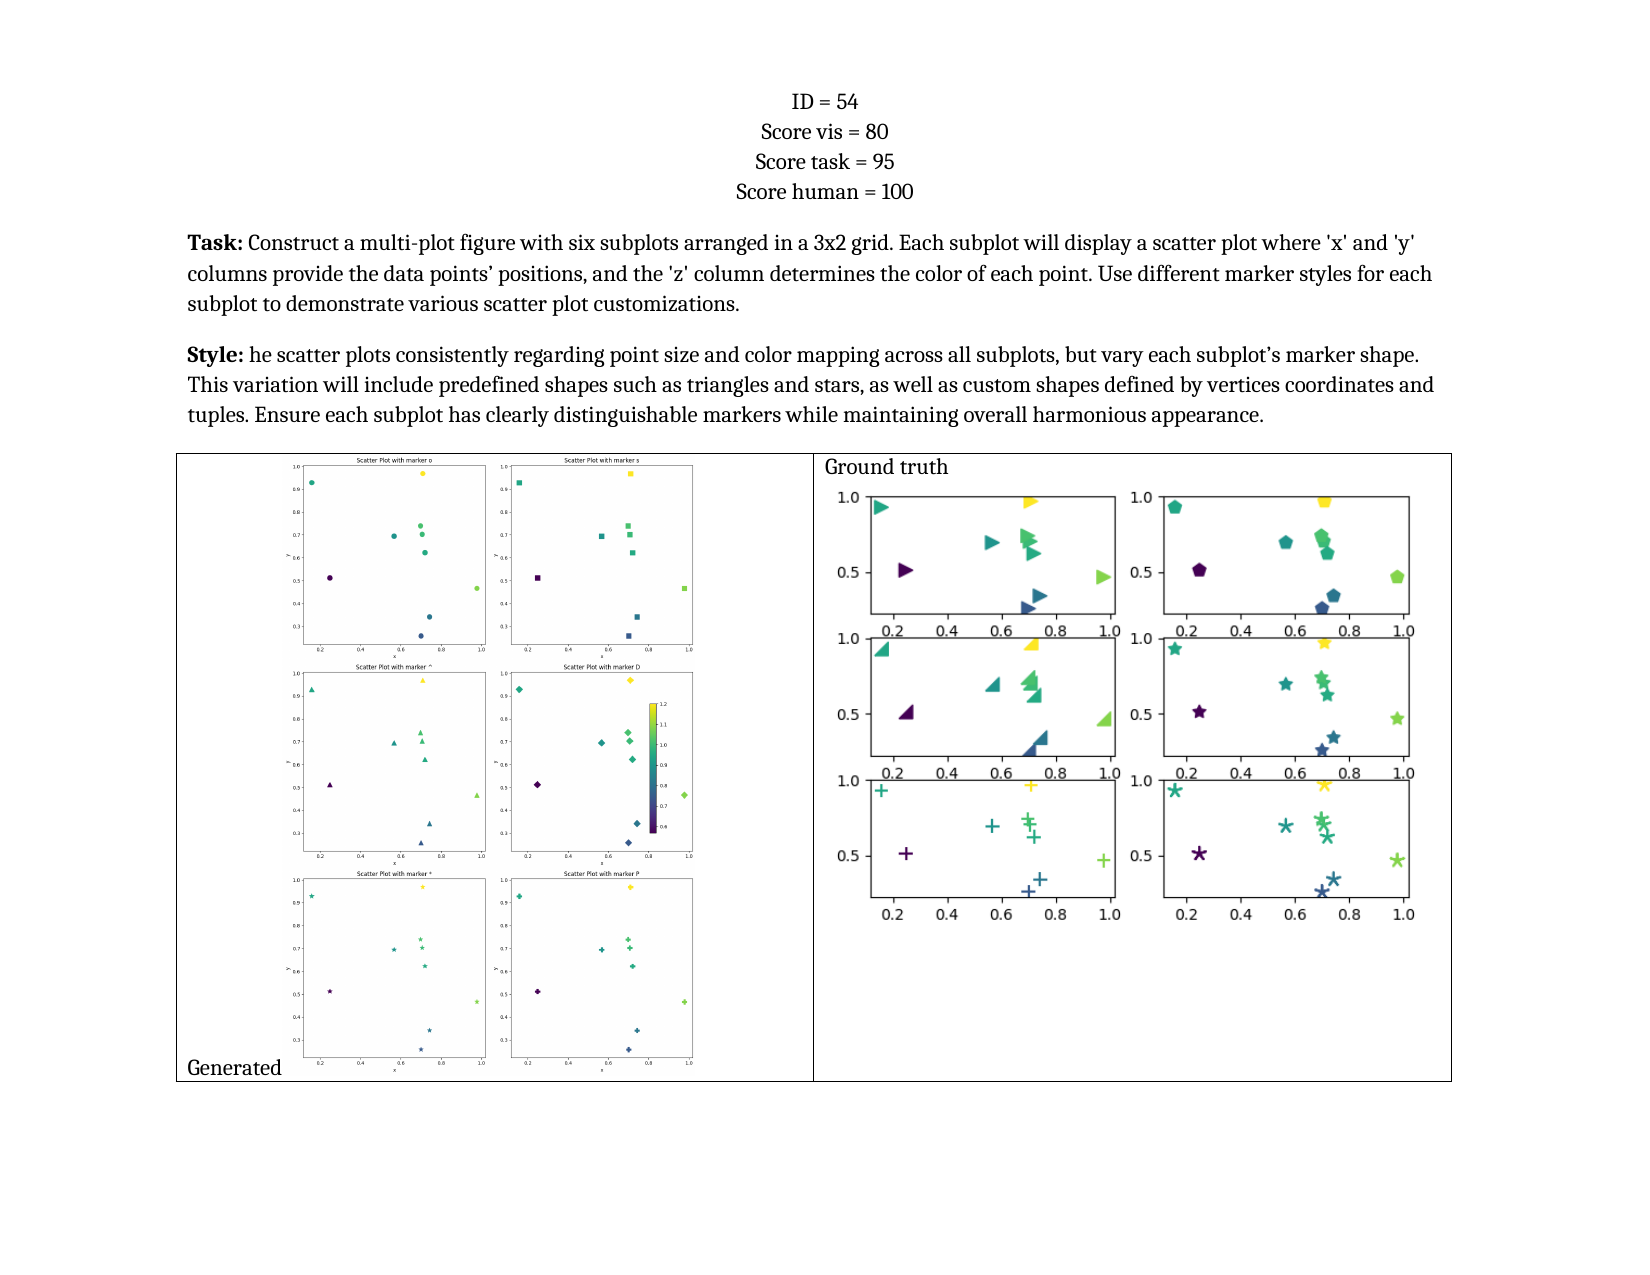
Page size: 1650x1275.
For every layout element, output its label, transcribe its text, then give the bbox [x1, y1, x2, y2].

table_header Generated [177, 454, 813, 1081]
picture [825, 480, 1425, 934]
picture [282, 454, 696, 1076]
text ID = 54 Score vis = 80 Score task = 95 Score human = 100 [187, 88, 1462, 206]
text Task: Construct a multi-plot figure with six subplots arranged in a 3x2 grid. Each subplot will display a scatter plot where 'x' and 'y' columns provide the data points’ positions, and the 'z' column determines the color of each point. Use different marker styles for each subplot to demonstrate various scatter plot customizations. [187, 230, 1462, 317]
table_header Ground truth [814, 454, 1451, 1081]
text Style: he scatter plots consistently regarding point size and color mapping across all subplots, but vary each subplot’s marker shape. This variation will include predefined shapes such as triangles and stars, as well as custom shapes defined by vertices coordinates and tuples. Ensure each subplot has clearly distinguishable markers while maintaining overall harmonious appearance. [187, 342, 1462, 428]
